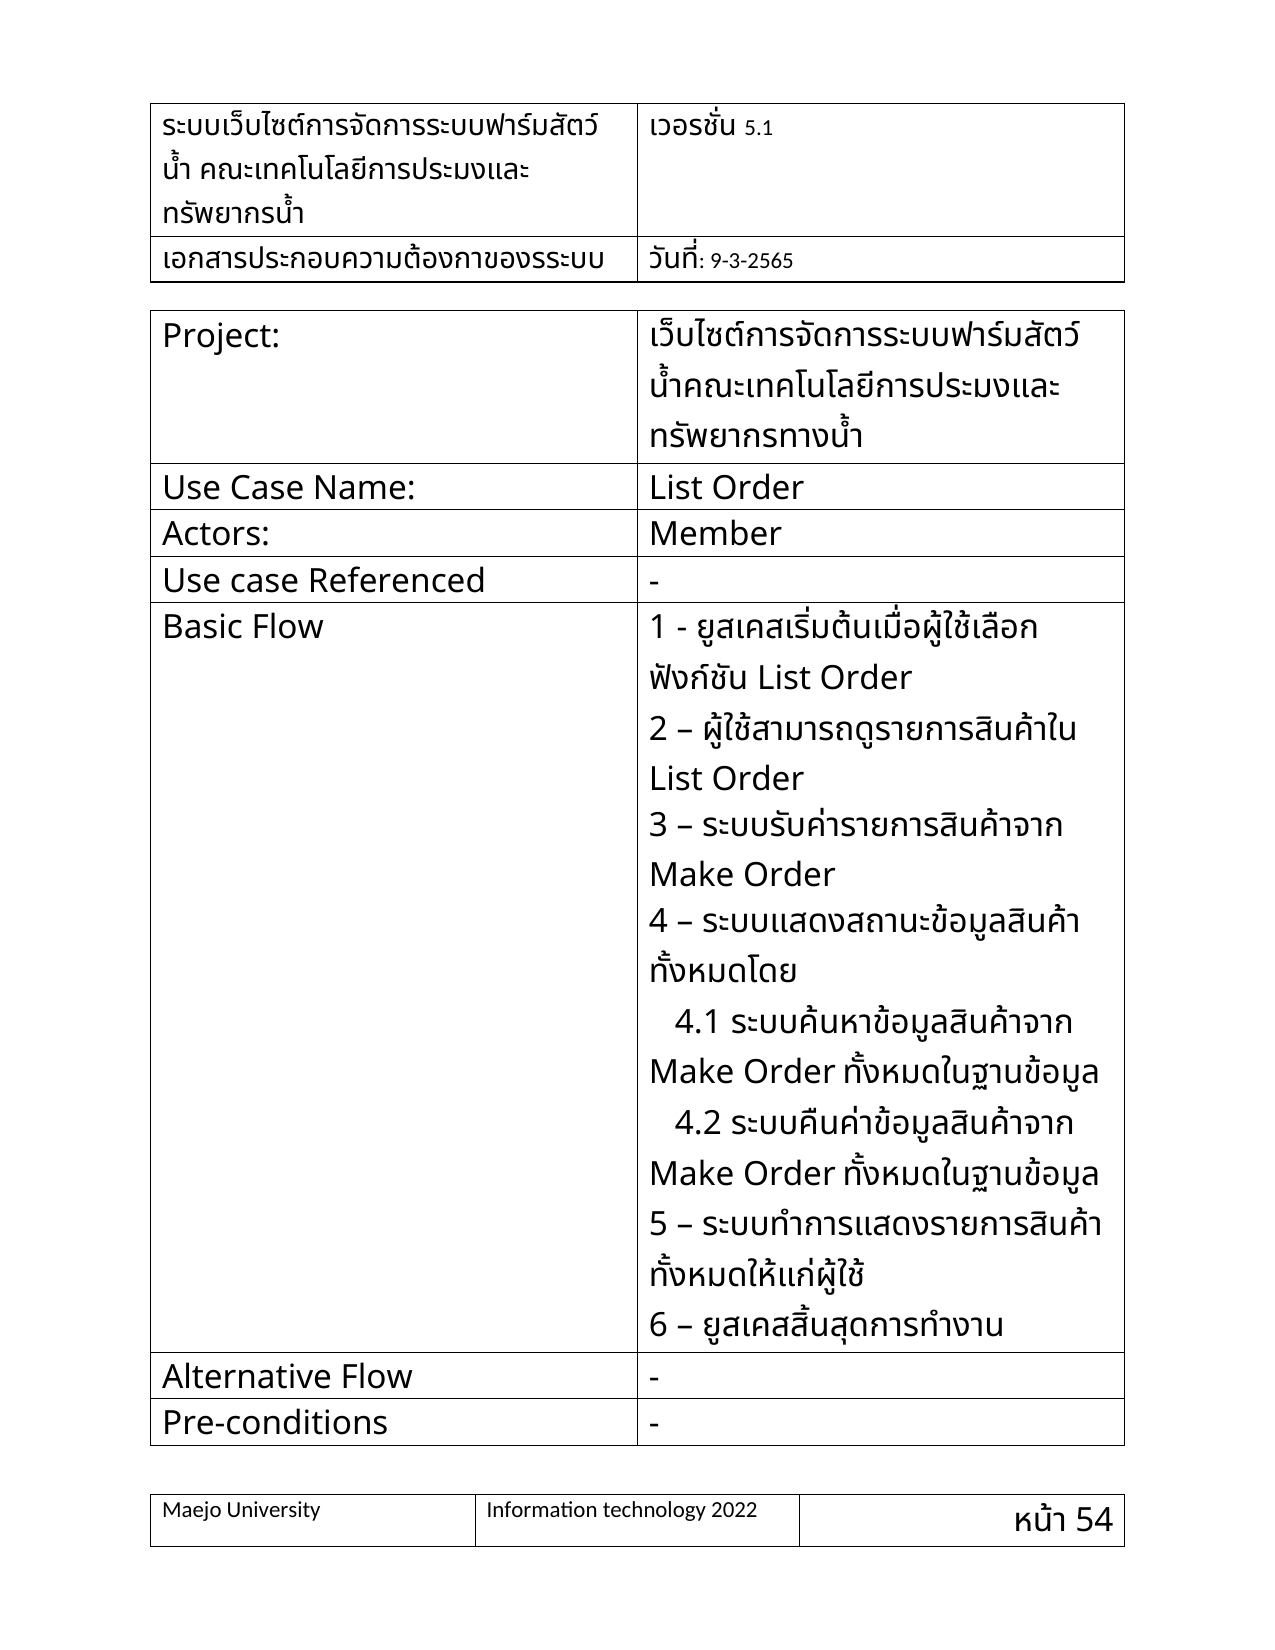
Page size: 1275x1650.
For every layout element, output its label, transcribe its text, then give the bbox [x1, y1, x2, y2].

table_header Project: [151, 311, 637, 463]
table_header เว็บไซต์การจัดการระบบฟาร์มสัตว์น้ำคณะเทคโนโลยีการประมงและทรัพยากรทางน้ำ [638, 311, 1124, 463]
table_cell Basic Flow [151, 603, 637, 1352]
table_cell Use Case Name: [151, 464, 637, 509]
table_cell Pre-conditions [151, 1399, 637, 1444]
table_cell List Order [638, 464, 1124, 509]
table_cell Use case Referenced [151, 557, 637, 602]
table_cell - [638, 557, 1124, 602]
table_cell Actors: [151, 510, 637, 556]
table_cell Member [638, 510, 1124, 556]
table_cell - [638, 1353, 1124, 1398]
table_cell - [638, 1399, 1124, 1444]
table_cell 1 - ยูสเคสเริ่มต้นเมื่อผู้ใช้เลือกฟังก์ชัน List Order 2 – ผู้ใช้สามารถดูรายการสินค้าใน List Order 3 – ระบบรับค่ารายการสินค้าจาก Make Order 4 – ระบบแสดงสถานะข้อมูลสินค้าทั้งหมดโดย 4.1 ระบบค้นหาข้อมูลสินค้าจาก Make Orderทั้งหมดในฐานข้อมูล 4.2 ระบบคืนค่าข้อมูลสินค้าจาก Make Orderทั้งหมดในฐานข้อมูล 5 – ระบบทำการแสดงรายการสินค้าทั้งหมดให้แก่ผู้ใช้ 6 – ยูสเคสสิ้นสุดการทำงาน [638, 603, 1124, 1352]
table_cell Alternative Flow [151, 1353, 637, 1398]
